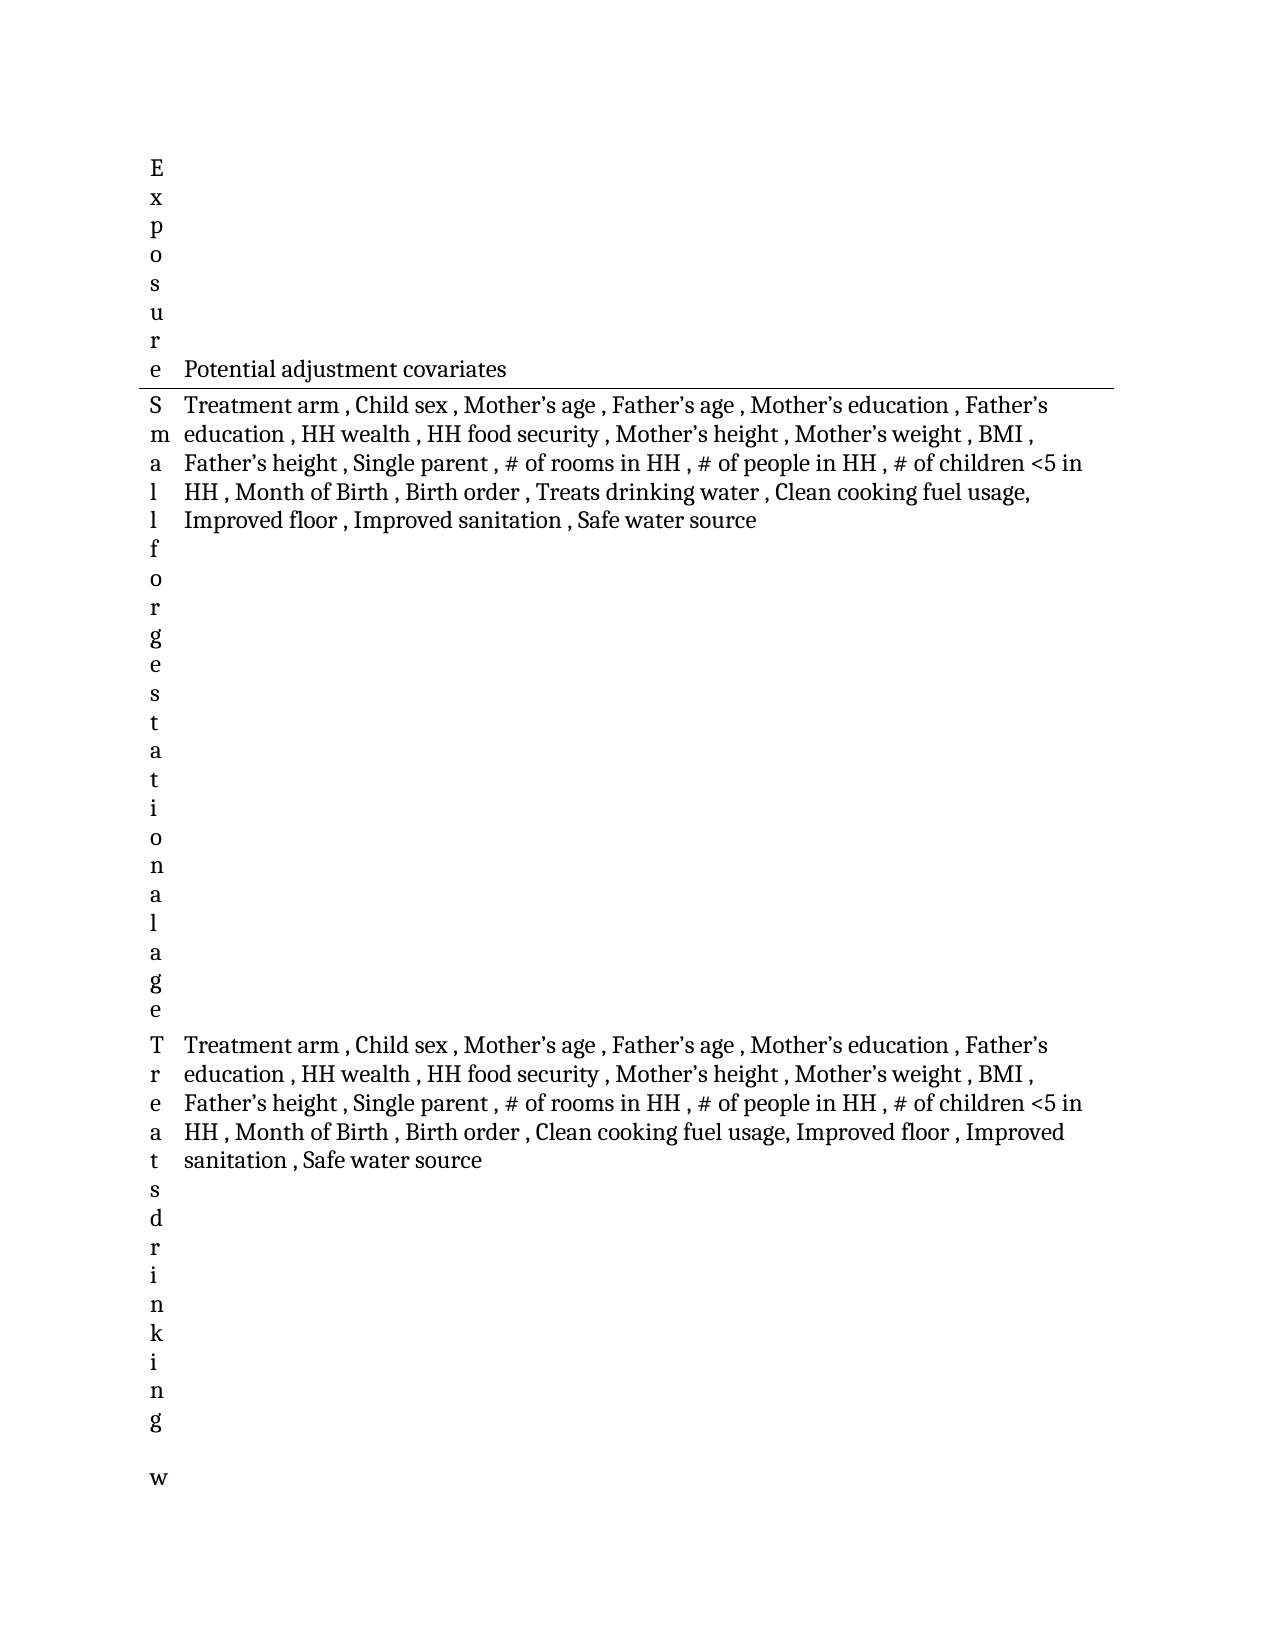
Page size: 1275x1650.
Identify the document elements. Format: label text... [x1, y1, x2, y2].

table_header Exposure [139, 150, 173, 387]
table_header Potential adjustment covariates [173, 150, 1114, 387]
table_cell Small for gestational age [139, 389, 173, 1027]
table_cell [173, 1028, 1114, 1491]
table_cell Treats drinking water [139, 1028, 173, 1491]
table_cell Treatment arm , Child sex , Mother’s age , Father’s age , Mother’s education , Father’s education , HH wealth , HH food security , Mother’s height , Mother’s weight , BMI , Father’s height , Single parent , # of rooms in HH , # of people in HH , # of children <5 in HH , Month of Birth , Birth order , Treats drinking water , Clean cooking fuel usage, Improved floor , Improved sanitation , Safe water source [173, 389, 1114, 1027]
